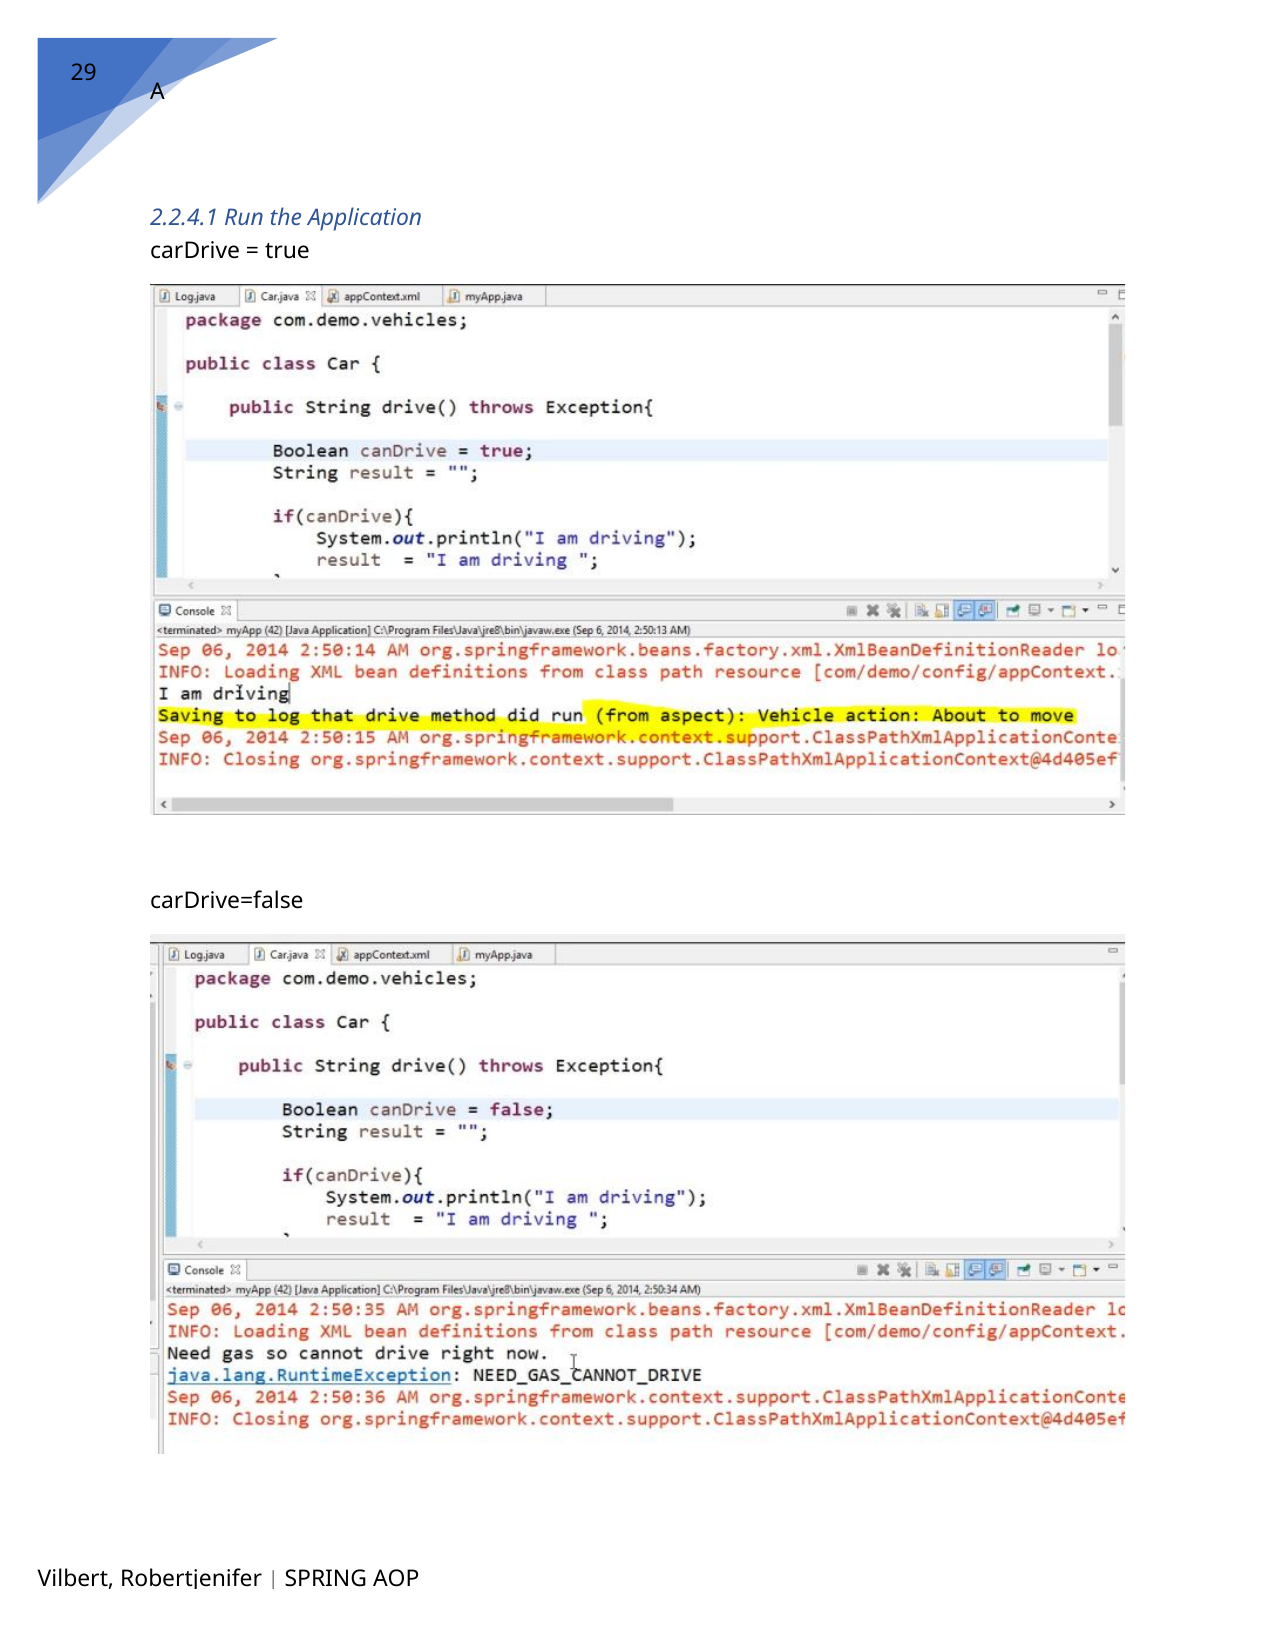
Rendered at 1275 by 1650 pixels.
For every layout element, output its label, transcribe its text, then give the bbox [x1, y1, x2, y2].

text carDrive=false [150, 884, 1125, 916]
picture [150, 284, 1125, 815]
text carDrive = true [150, 234, 1125, 265]
subtitle 2.2.4.1 Run the Application [150, 200, 1125, 232]
picture [150, 934, 1125, 1454]
picture [37, 37, 279, 206]
